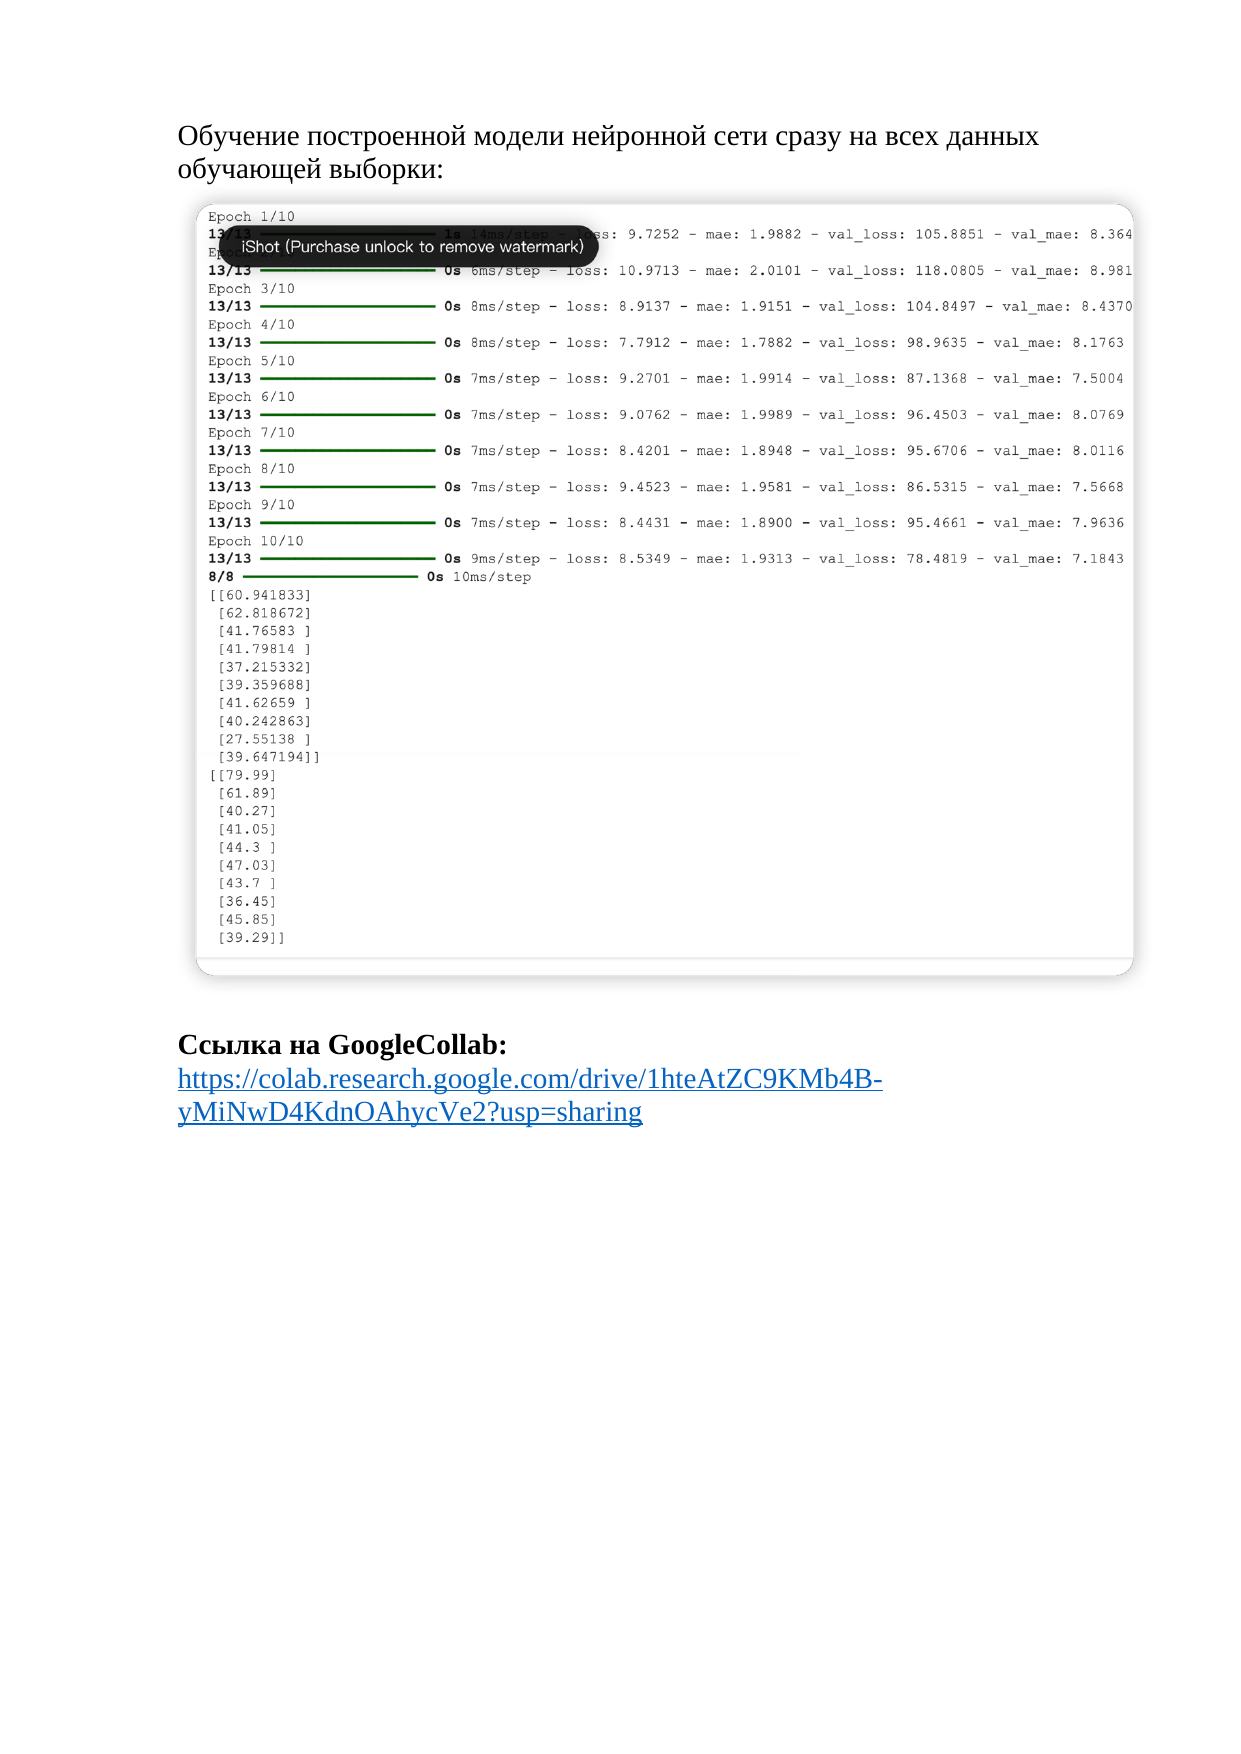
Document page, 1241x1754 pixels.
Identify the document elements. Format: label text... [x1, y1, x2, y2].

text https://colab.research.google.com/drive/1hteAtZC9KMb4B-yMiNwD4KdnOAhycVe2?usp=sharing [177, 1061, 1152, 1128]
picture [177, 185, 1152, 994]
text Ссылка на GoogleCollab: [177, 1027, 1152, 1061]
text Обучение построенной модели нейронной сети сразу на всех данных обучающей выборки: [177, 118, 1152, 185]
